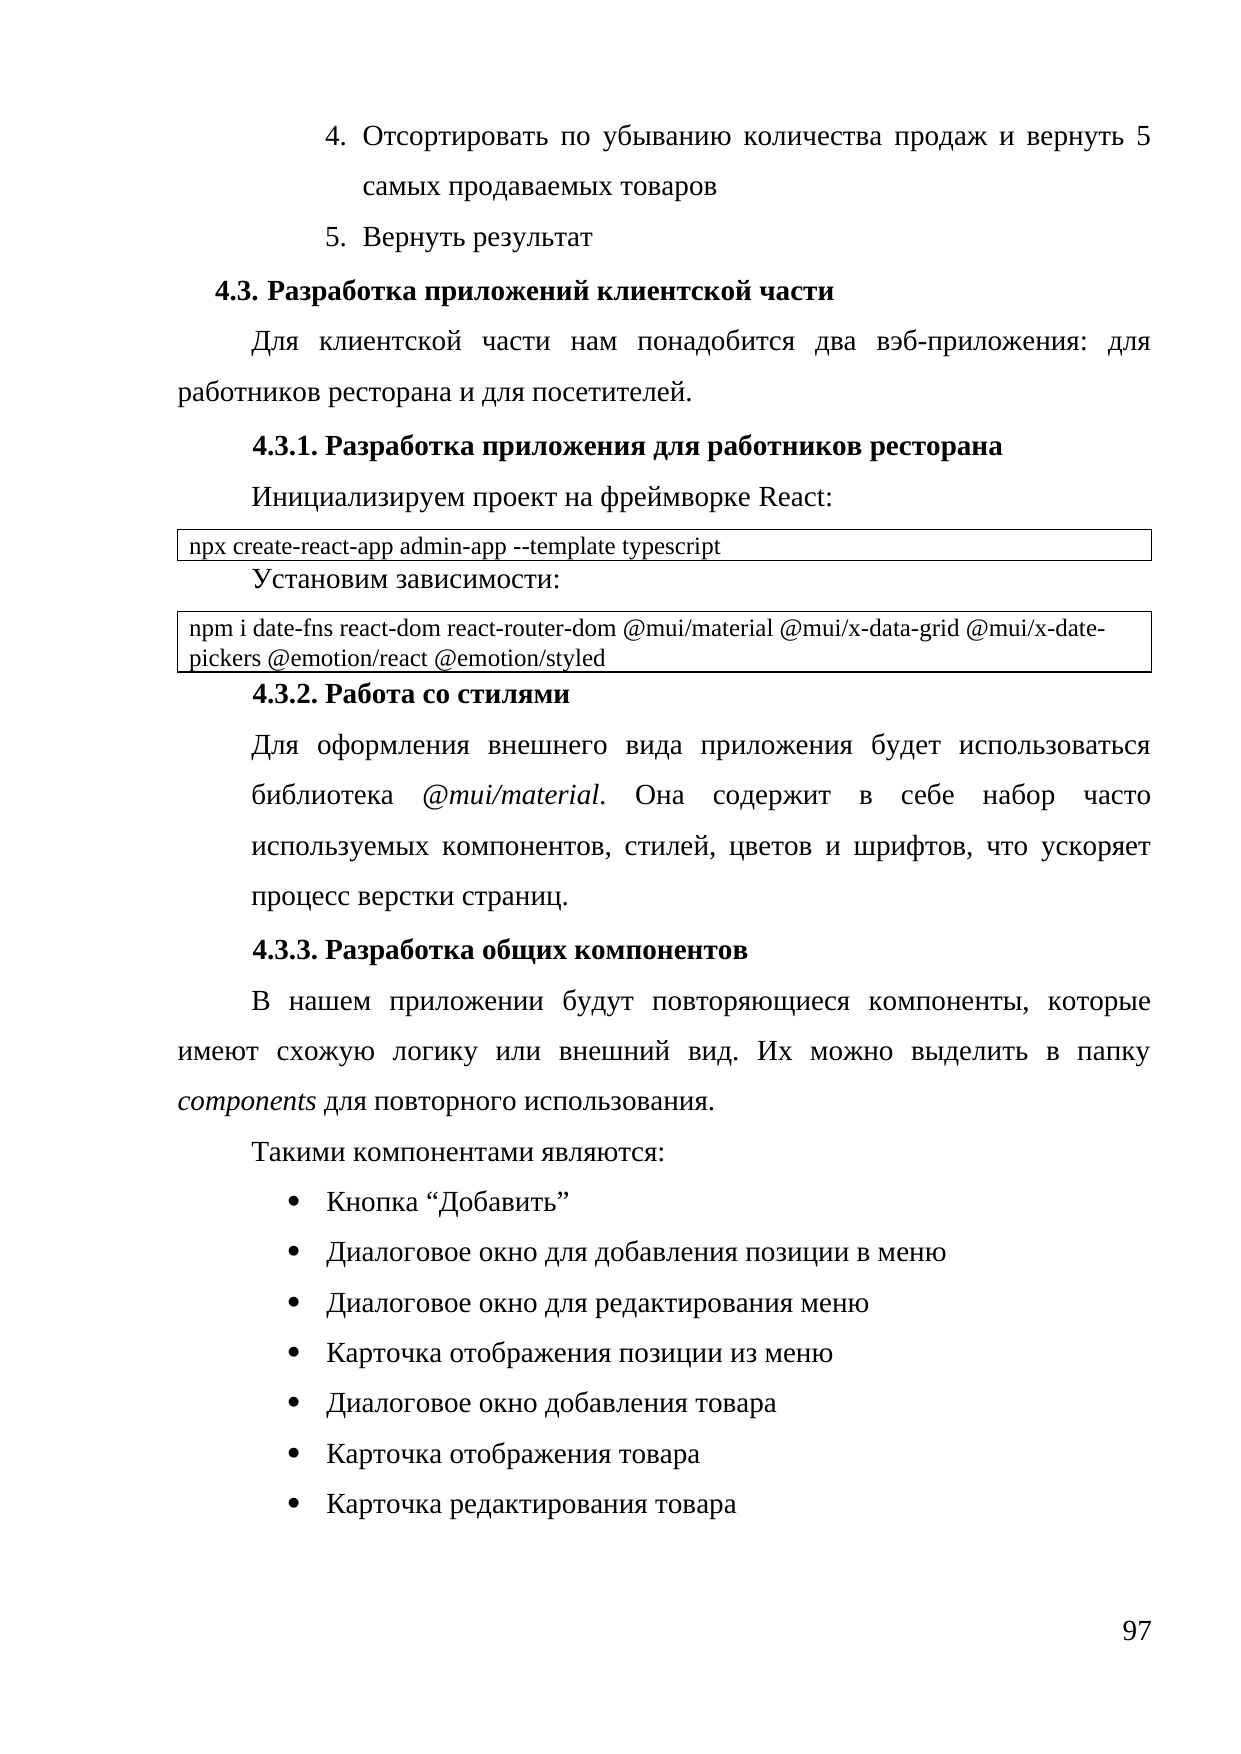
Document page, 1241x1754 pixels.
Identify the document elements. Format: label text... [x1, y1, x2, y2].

text Установим зависимости: [177, 561, 1152, 594]
list Карточка редактирования товара [288, 1486, 1152, 1520]
subtitle Разработка приложений клиентской части [215, 273, 1152, 307]
list Вернуть результат [325, 219, 1152, 252]
text Для оформления внешнего вида приложения будет использоваться библиотека @mui/material. Она содержит в себе набор часто используемых компонентов, стилей, цветов и шрифтов, что ускоряет процесс верстки страниц. [251, 727, 1152, 911]
list Карточка отображения позиции из меню [288, 1335, 1152, 1369]
text Инициализируем проект на фреймворке React: [177, 479, 1152, 512]
list Отсортировать по убыванию количества продаж и вернуть 5 самых продаваемых товаров [325, 118, 1152, 202]
subtitle Разработка приложения для работников ресторана [252, 428, 1152, 462]
list Карточка отображения товара [288, 1436, 1152, 1470]
list Кнопка “Добавить” [288, 1184, 1152, 1218]
list Диалоговое окно для добавления позиции в меню [288, 1234, 1152, 1268]
text В нашем приложении будут повторяющиеся компоненты, которые имеют схожую логику или внешний вид. Их можно выделить в папку components для повторного использования. [177, 983, 1152, 1117]
table_header npx create-react-app admin-app --template typescript [178, 530, 1151, 560]
text Такими компонентами являются: [177, 1134, 1152, 1167]
subtitle Разработка общих компонентов [252, 932, 1152, 966]
text Для клиентской части нам понадобится два вэб-приложения: для работников ресторана и для посетителей. [177, 323, 1152, 407]
subtitle Работа со стилями [252, 677, 1152, 710]
list Диалоговое окно добавления товара [288, 1386, 1152, 1419]
table_header npm i date-fns react-dom react-router-dom @mui/material @mui/x-data-grid @mui/x-date-pickers @emotion/react @emotion/styled [178, 612, 1151, 671]
list Диалоговое окно для редактирования меню [288, 1285, 1152, 1318]
